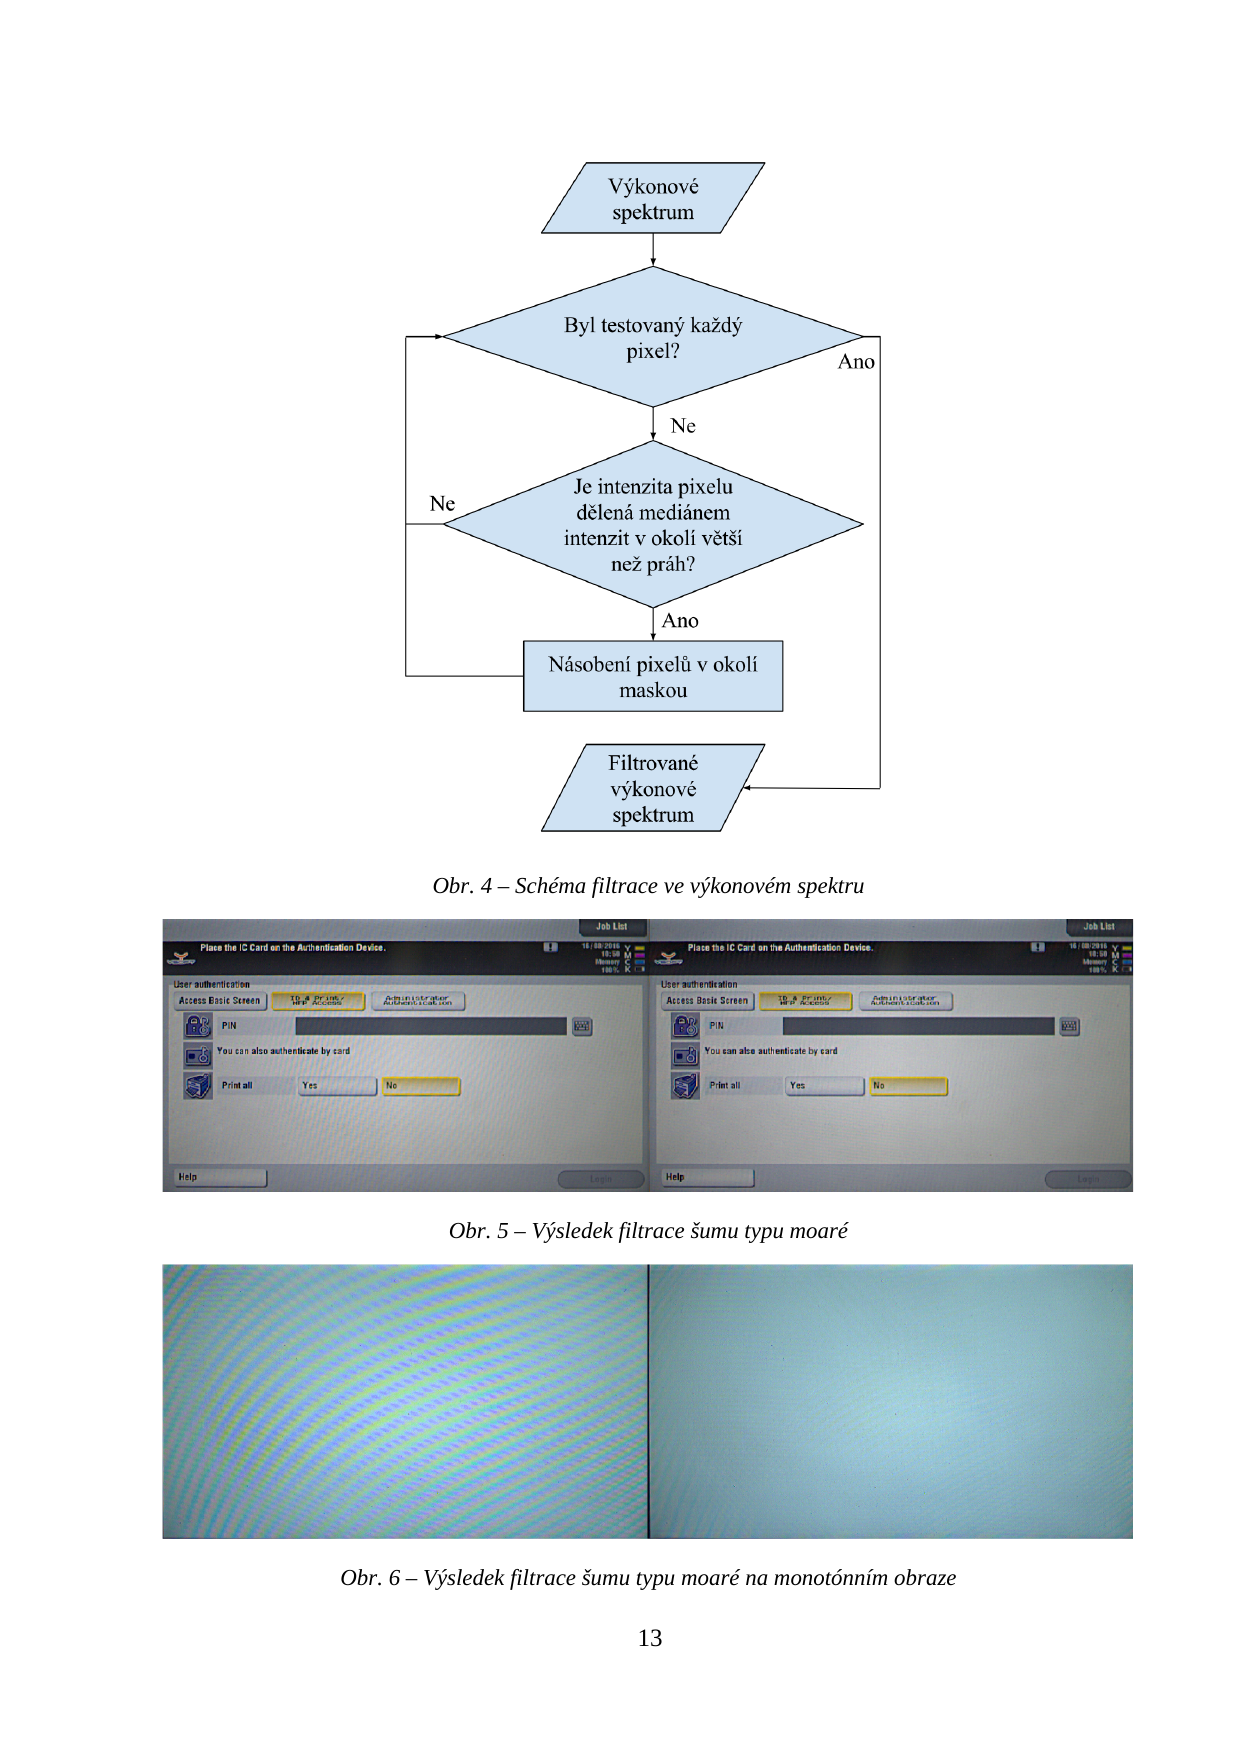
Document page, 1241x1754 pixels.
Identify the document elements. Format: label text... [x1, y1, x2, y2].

picture [162, 1264, 1133, 1539]
picture [377, 147, 923, 847]
picture [162, 919, 1134, 1192]
